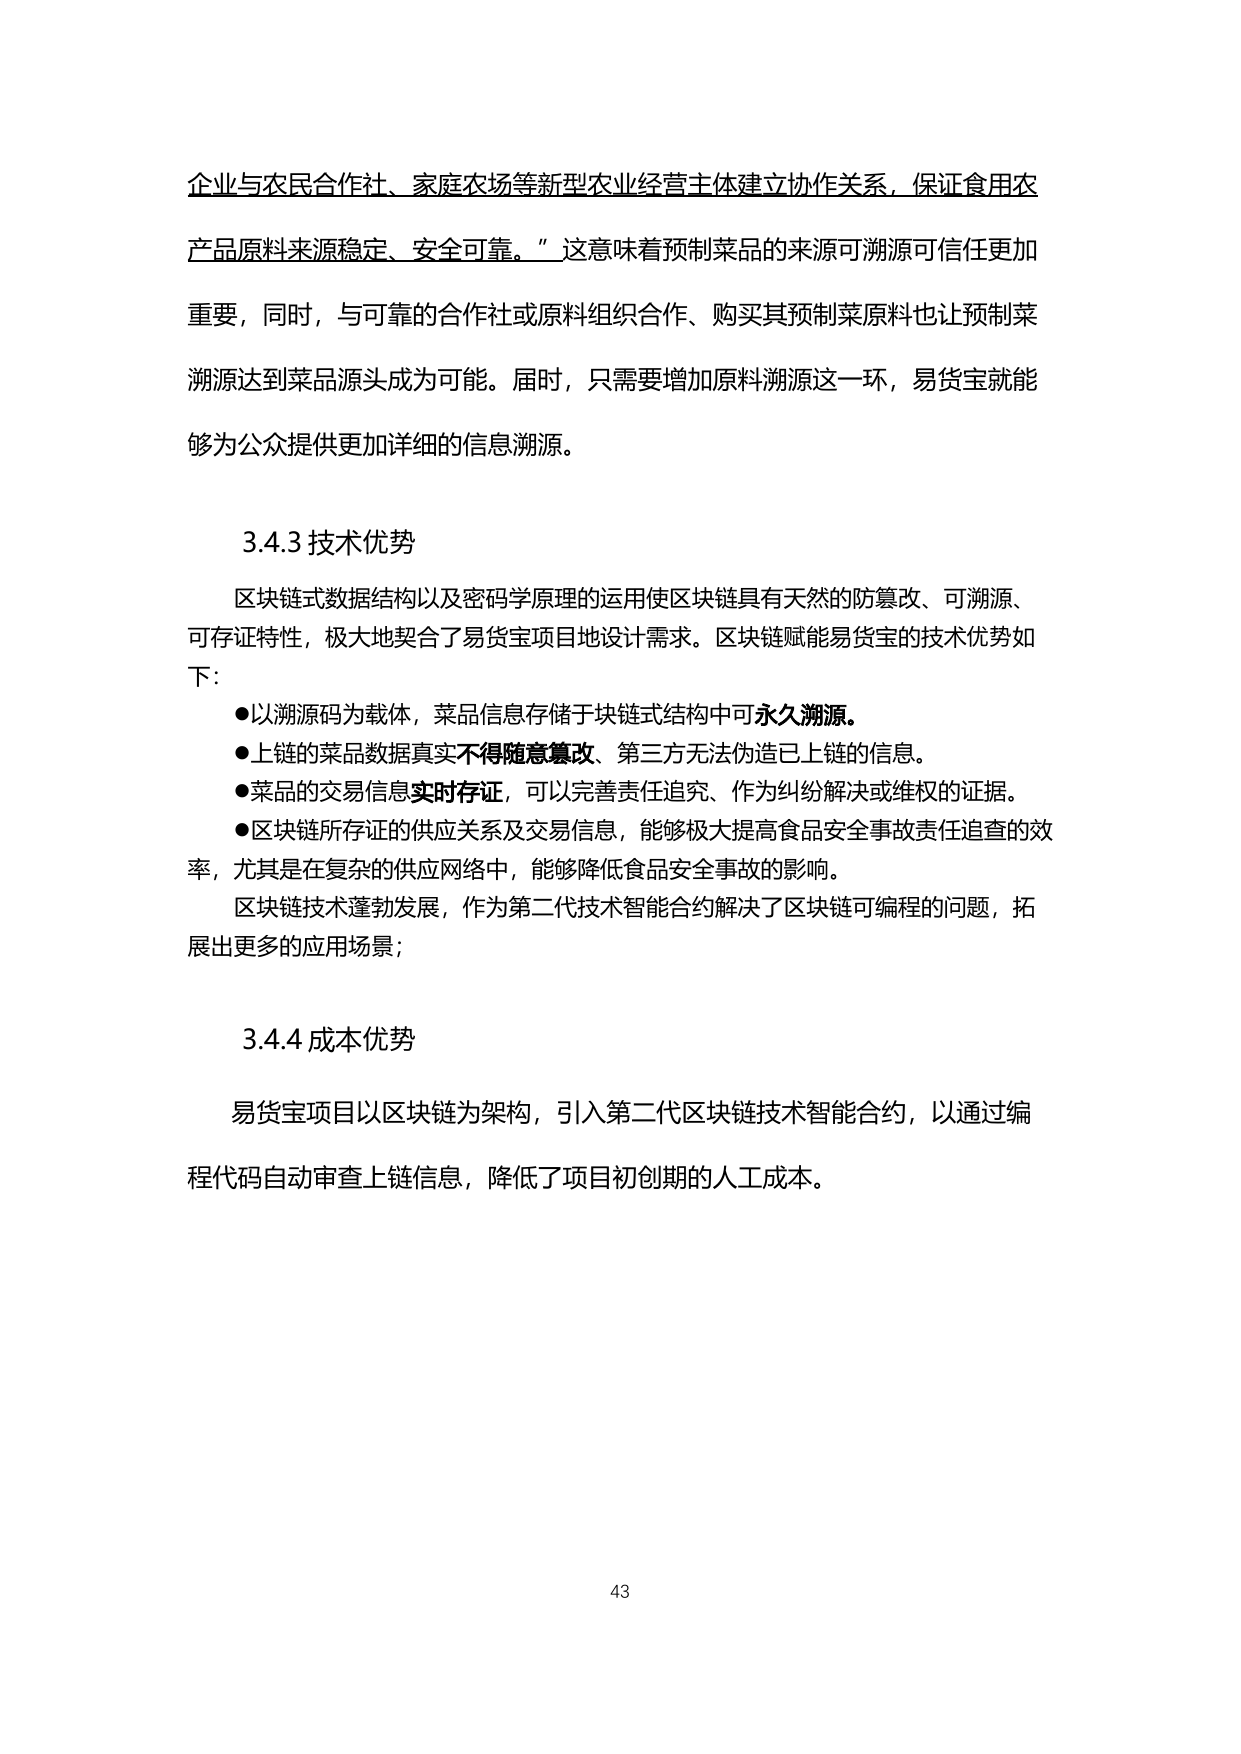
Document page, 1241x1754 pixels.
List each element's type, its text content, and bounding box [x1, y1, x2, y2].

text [187, 151, 1053, 476]
text 区块链所存证的供应关系及交易信息，能够极大提高食品安全事故责任追查的效率，尤其是在复杂的供应网络中，能够降低食品安全事故的影响。 [187, 813, 1053, 884]
text 区块链技术蓬勃发展，作为第二代技术智能合约解决了区块链可编程的问题，拓展出更多的应用场景； [187, 890, 1053, 962]
text 上链的菜品数据真实不得随意篡改、第三方无法伪造已上链的信息。 [187, 736, 1053, 768]
text 3.4.4成本优势 [187, 1006, 1053, 1071]
text 3.4.3技术优势 [187, 509, 1053, 574]
text 以溯源码为载体，菜品信息存储于块链式结构中可永久溯源。 [187, 697, 1053, 730]
text 易货宝项目以区块链为架构，引入第二代区块链技术智能合约，以通过编程代码自动审查上链信息，降低了项目初创期的人工成本。 [187, 1078, 1053, 1208]
text 区块链式数据结构以及密码学原理的运用使区块链具有天然的防篡改、可溯源、可存证特性，极大地契合了易货宝项目地设计需求。区块链赋能易货宝的技术优势如下： [187, 581, 1053, 691]
text 菜品的交易信息实时存证，可以完善责任追究、作为纠纷解决或维权的证据。 [187, 774, 1053, 807]
